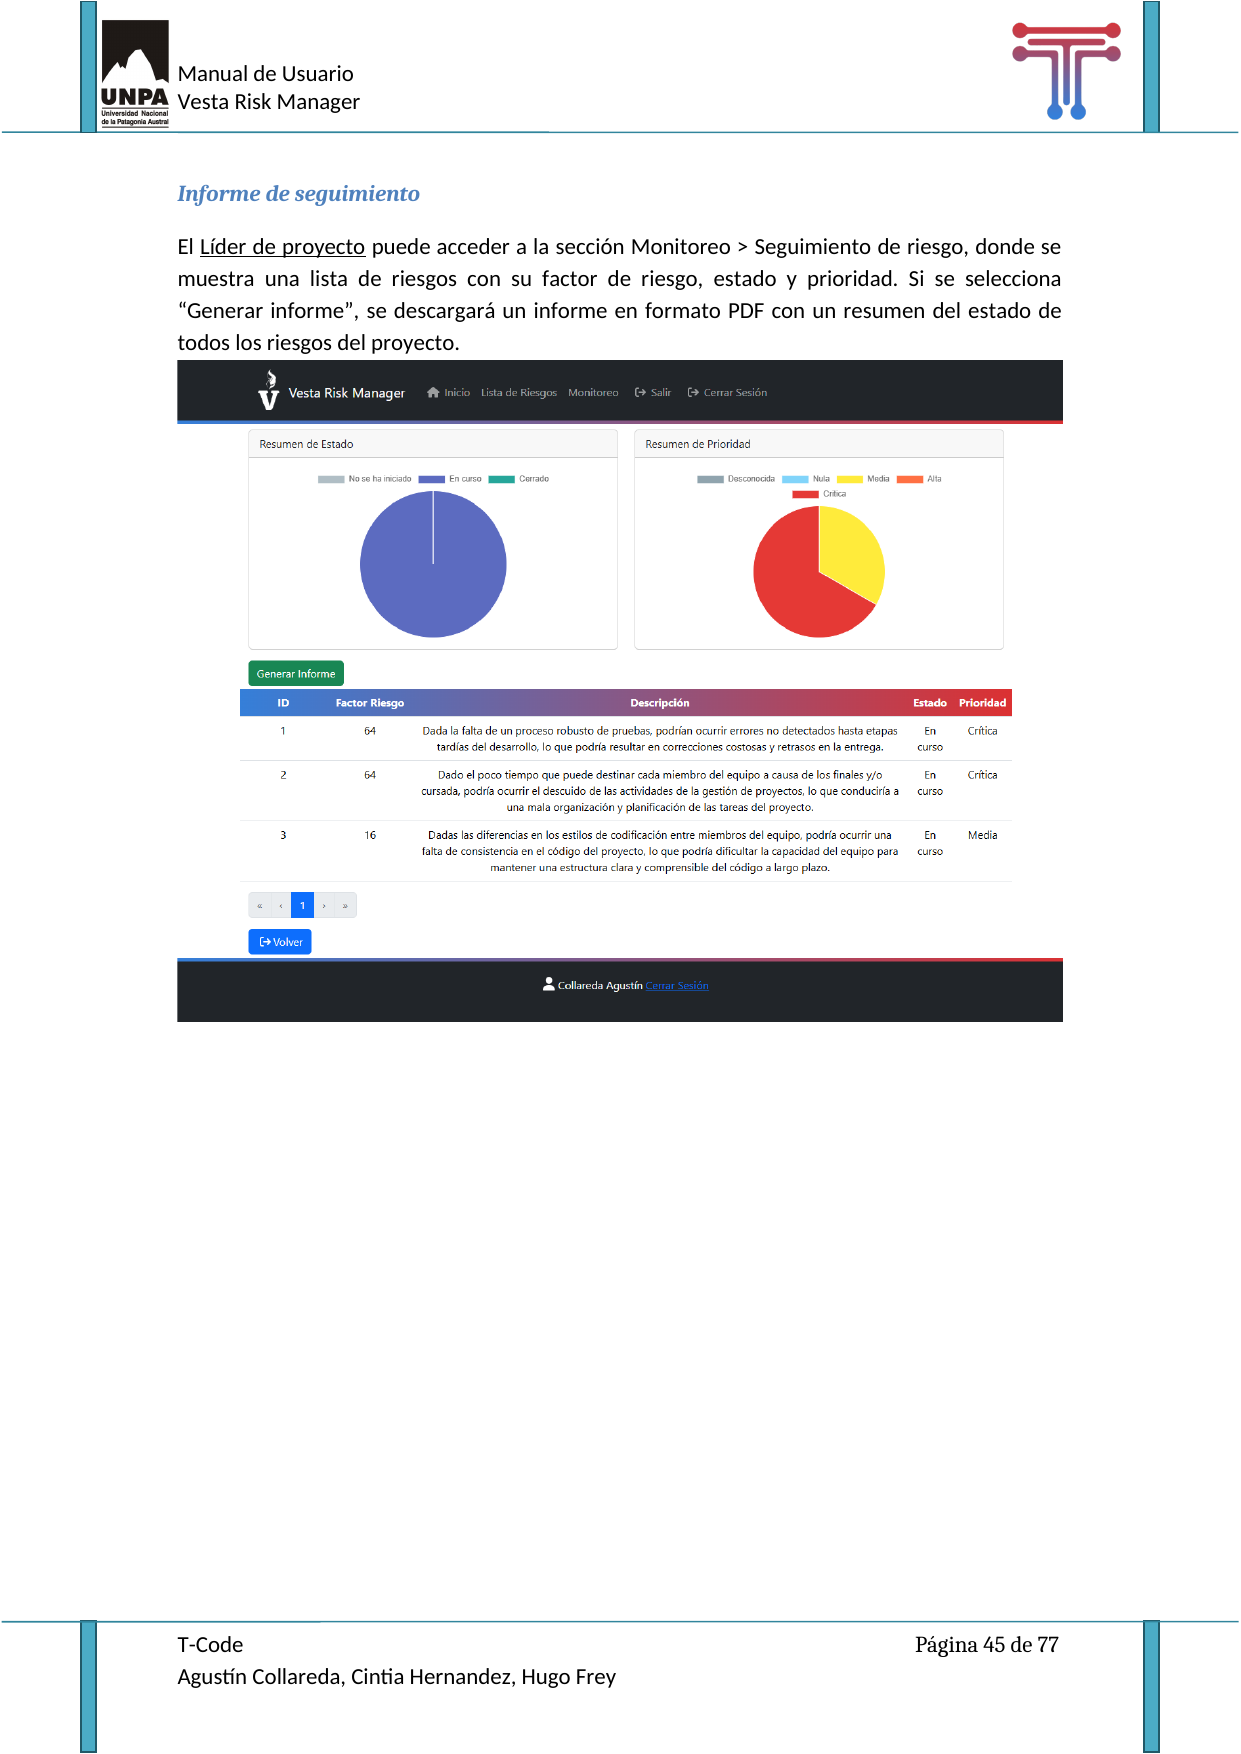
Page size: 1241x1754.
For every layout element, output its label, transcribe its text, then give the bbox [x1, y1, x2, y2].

subtitle Informe de seguimiento [177, 181, 1063, 207]
picture [177, 360, 1063, 1022]
picture [100, 18, 170, 129]
text El Líder de proyecto puede acceder a la sección Monitoreo > Seguimiento de riesgo, donde se muestra una lista de riesgos con su factor de riesgo, estado y prioridad. Si se selecciona “Generar informe”, se descargará un informe en formato PDF con un resumen del estado de todos los riesgos del proyecto. [177, 232, 1063, 356]
picture [1012, 19, 1122, 122]
